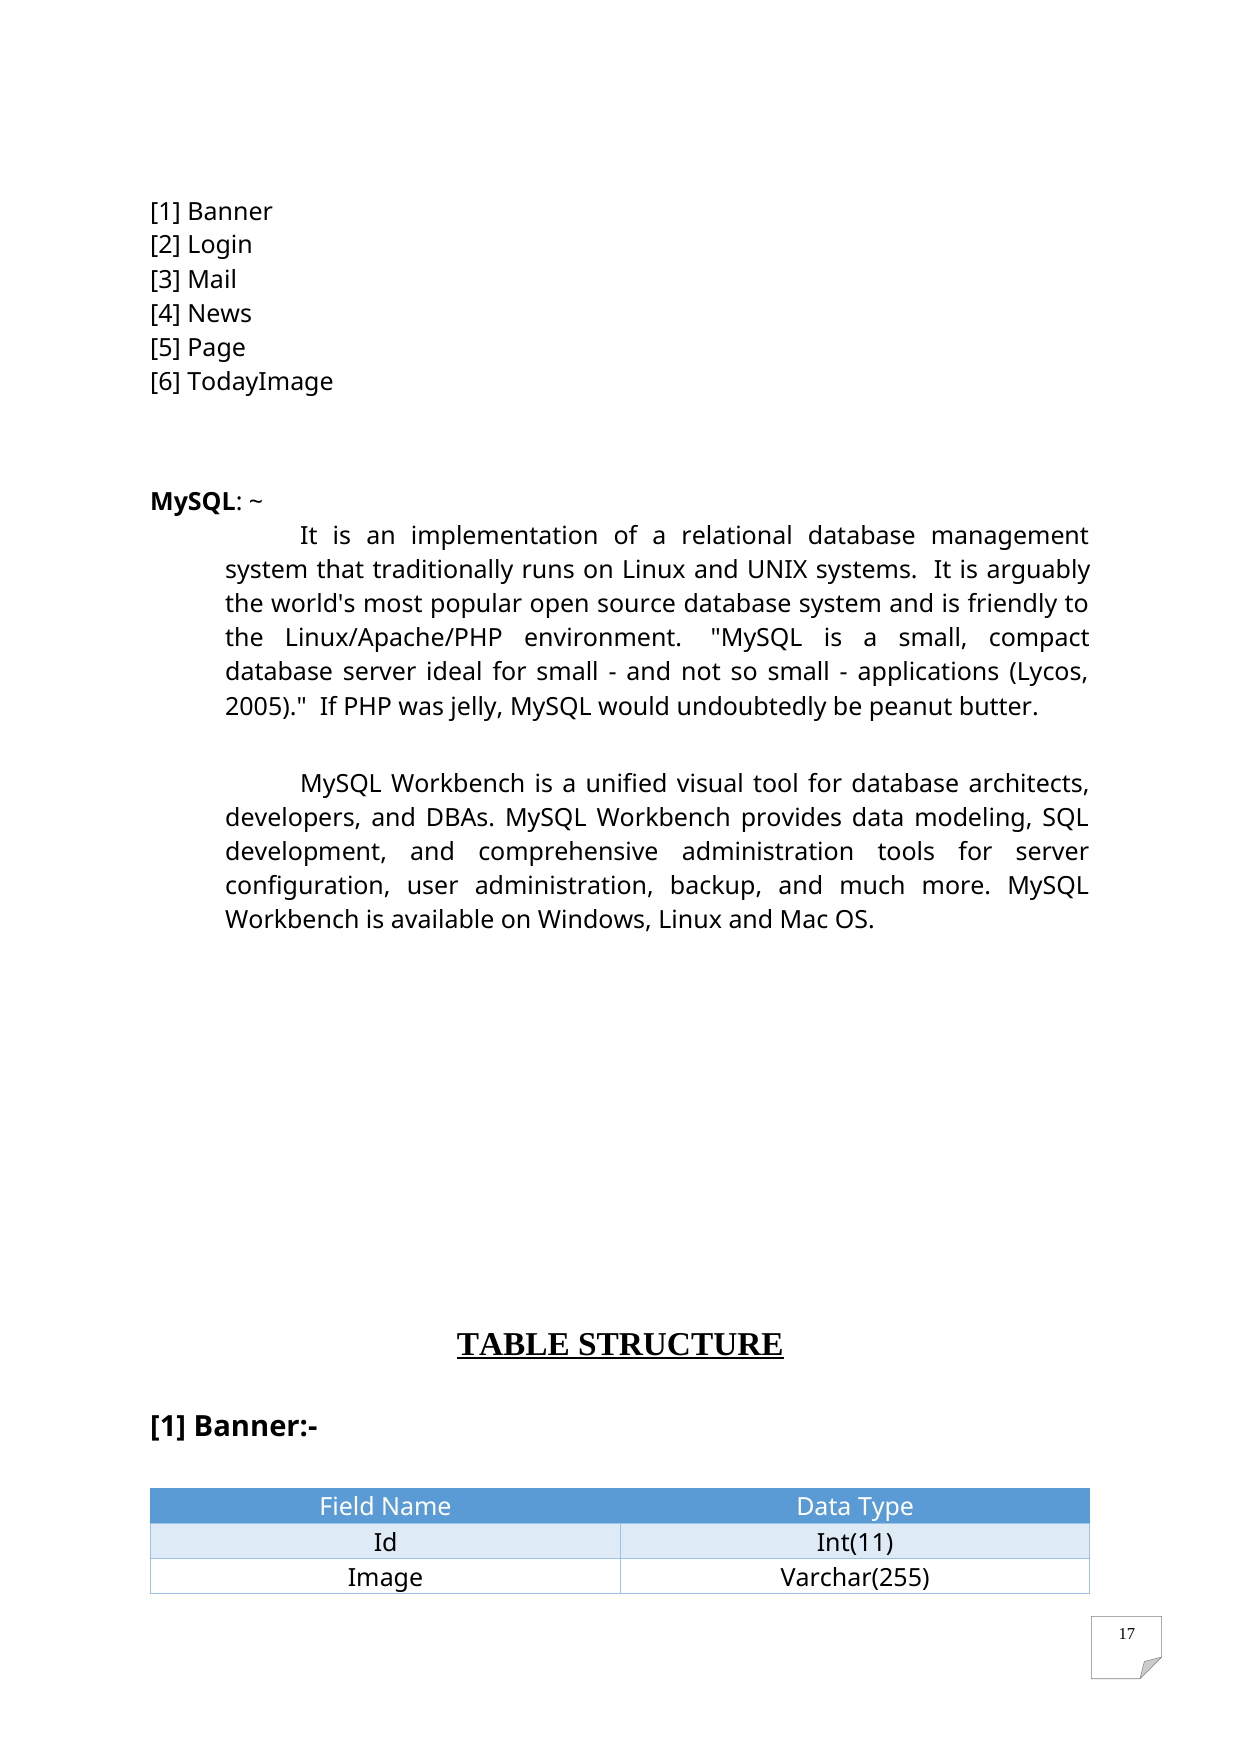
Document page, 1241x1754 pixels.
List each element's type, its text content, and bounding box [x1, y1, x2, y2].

text [5] Page [150, 329, 1090, 363]
text TABLE STRUCTURE [150, 1324, 1090, 1362]
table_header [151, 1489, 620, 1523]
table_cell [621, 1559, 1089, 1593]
text MySQL: ~ [150, 484, 1090, 518]
text [4] News [150, 295, 1090, 329]
text [3] Mail [150, 261, 1090, 295]
text It is an implementation of a relational database management system that traditionally runs on Linux and UNIX systems. It is arguably the world's most popular open source database system and is friendly to the Linux/Apache/PHP environment. "MySQL is a small, compact database server ideal for small - and not so small - applications (Lycos, 2005)." If PHP was jelly, MySQL would undoubtedly be peanut butter. [225, 518, 1090, 722]
text [1] Banner [150, 193, 1090, 227]
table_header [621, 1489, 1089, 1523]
text [6] TodayImage [150, 363, 1090, 397]
text [1] Banner:- [150, 1405, 1090, 1445]
text MySQL Workbench is a unified visual tool for database architects, developers, and DBAs. MySQL Workbench provides data modeling, SQL development, and comprehensive administration tools for server configuration, user administration, backup, and much more. MySQL Workbench is available on Windows, Linux and Mac OS. [225, 765, 1090, 936]
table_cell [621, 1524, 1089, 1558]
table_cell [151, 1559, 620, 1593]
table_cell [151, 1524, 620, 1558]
text [2] Login [150, 227, 1090, 261]
